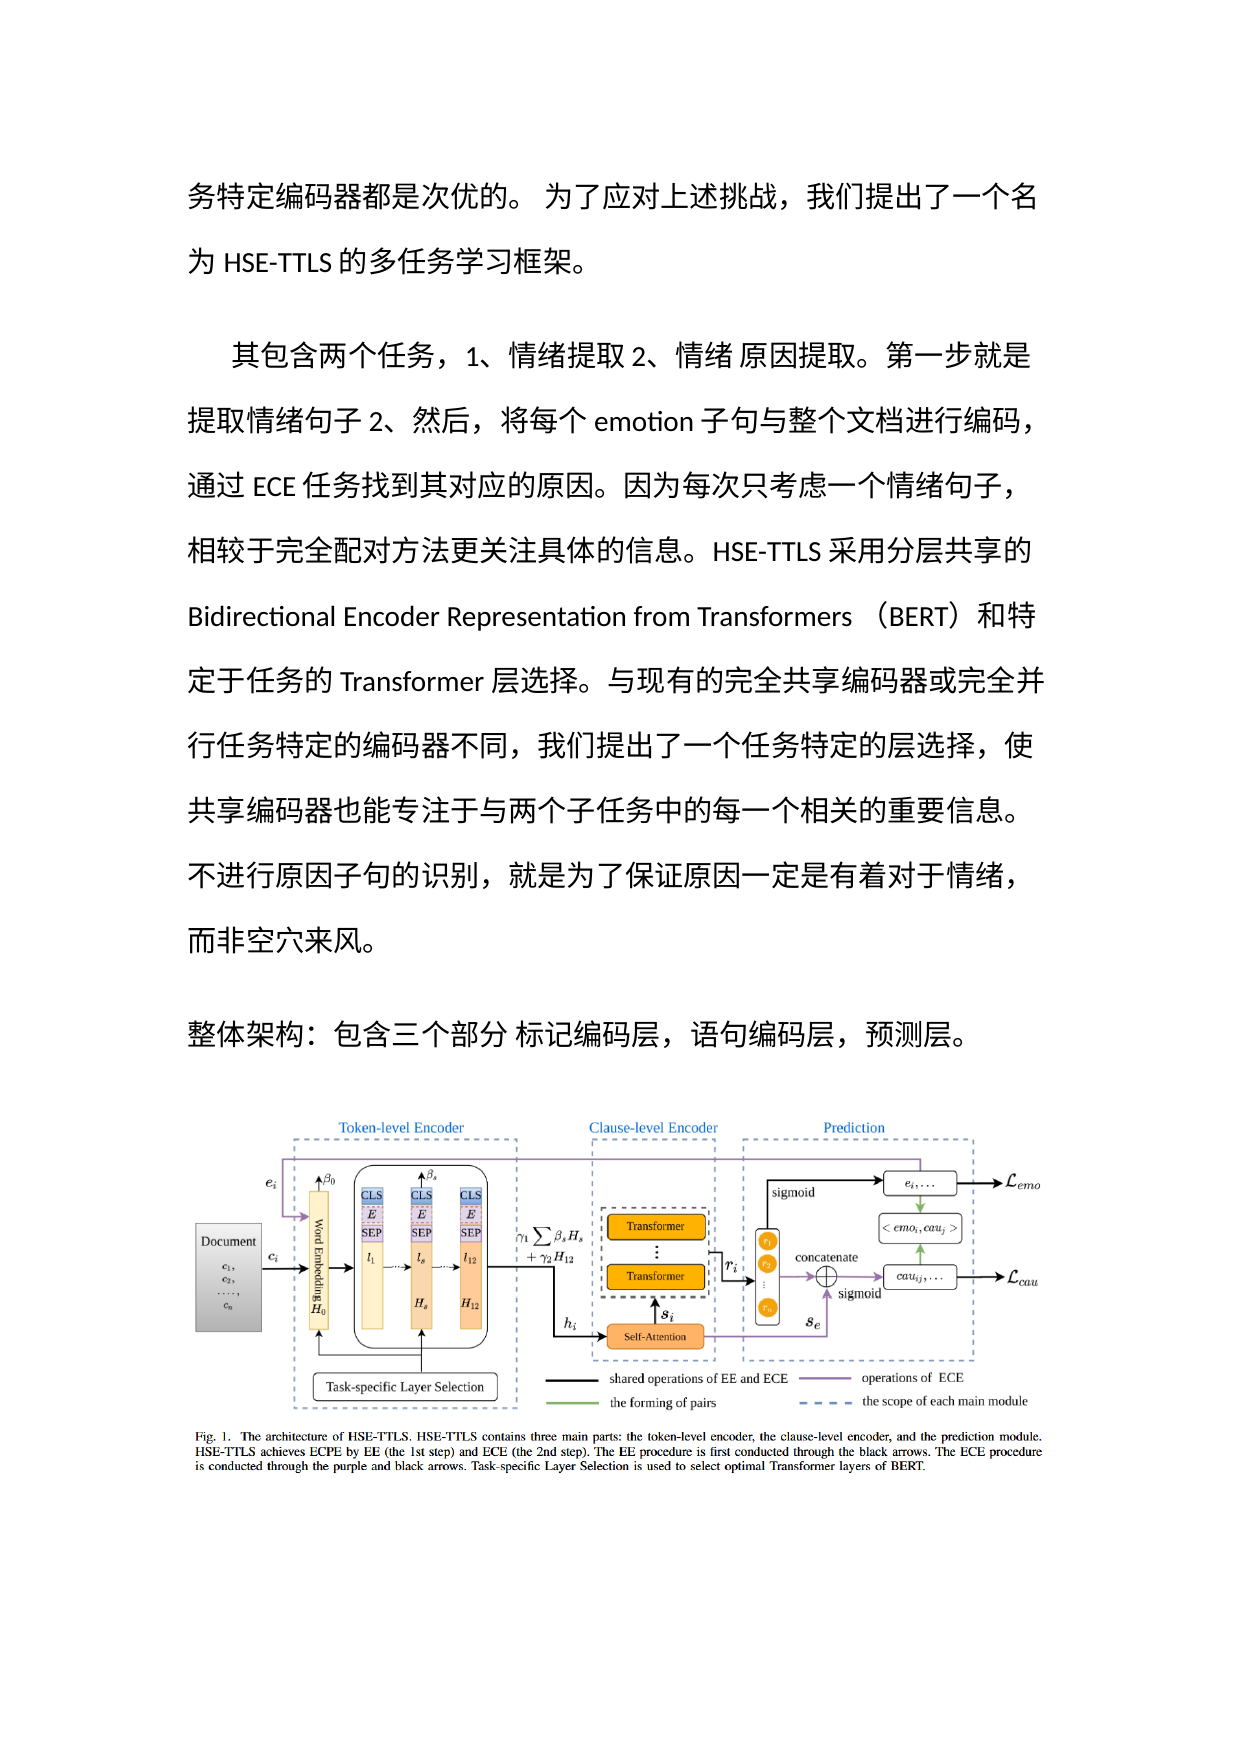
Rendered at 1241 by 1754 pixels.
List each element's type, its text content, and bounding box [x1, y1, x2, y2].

picture [187, 1094, 1053, 1498]
list 其包含两个任务，1、情绪提取2、情绪 原因提取。第一步就是提取情绪句子2、然后，将每个 emotion 子句与整个文档进行编码，通过 ECE 任务找到其对应的原因。因为每次只考虑一个情绪句子，相较于完全配对方法更关注具体的信息。HSE-TTLS 采用分层共享的 Bidirectional Encoder Representation from Transformers （BERT）和特定于任务的 Transformer 层选择。与现有的完全共享编码器或完全并行任务特定的编码器不同，我们提出了一个任务特定的层选择，使共享编码器也能专注于与两个子任务中的每一个相关的重要信息。不进行原因子句的识别，就是为了保证原因一定是有着对于情绪，而非空穴来风。 [187, 321, 1053, 971]
list 整体架构：包含三个部分 标记编码层，语句编码层，预测层。 [187, 1000, 1053, 1065]
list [187, 162, 1053, 292]
